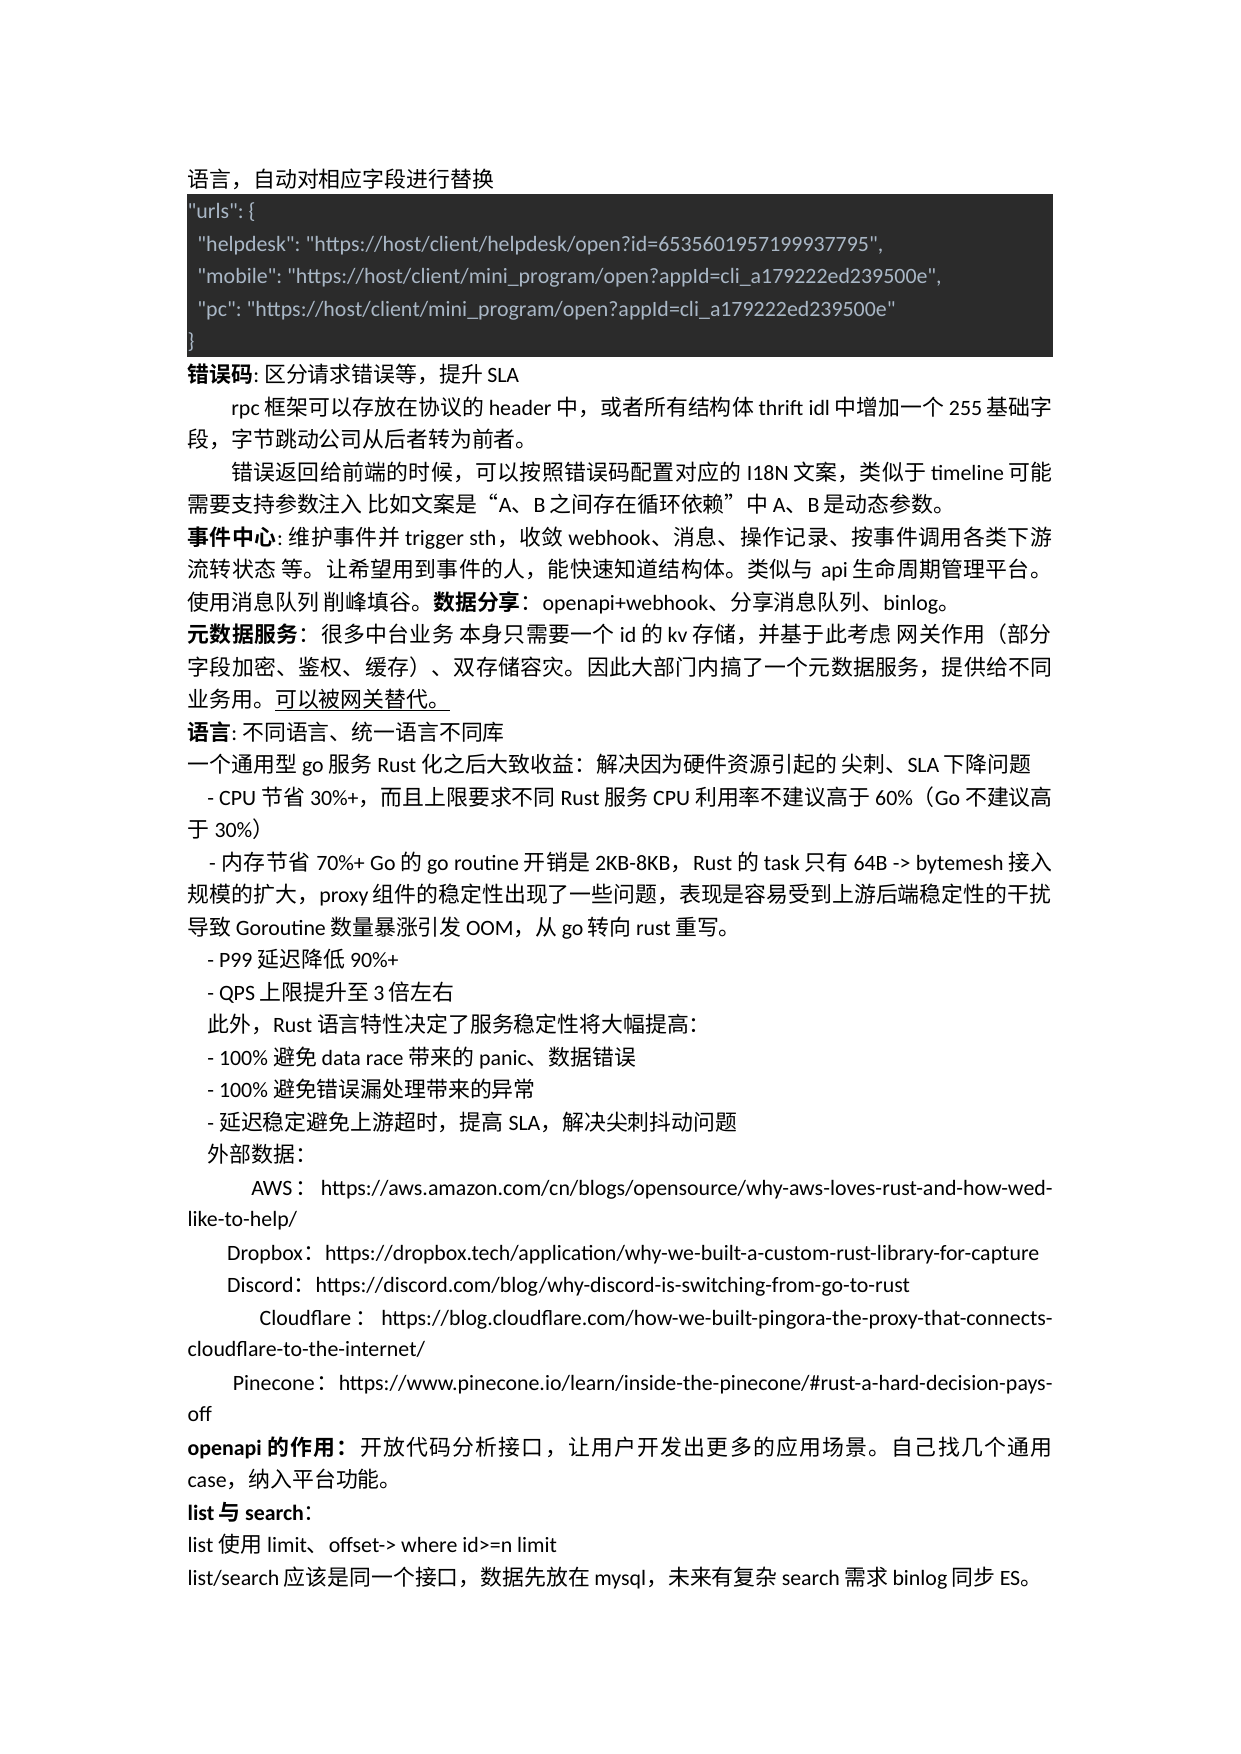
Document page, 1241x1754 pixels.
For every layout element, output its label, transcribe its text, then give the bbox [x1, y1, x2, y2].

text - QPS上限提升至3倍左右 [187, 974, 1053, 1007]
text "mobile": "https://host/client/mini_program/open?appId=cli_a179222ed239500e", [187, 259, 1053, 292]
text list/search应该是同一个接口，数据先放在mysql，未来有复杂search需求binlog同步ES。 [187, 1559, 1053, 1592]
text 语言: 不同语言、统一语言不同库 [187, 714, 1053, 747]
text - 延迟稳定避免上游超时，提高 SLA，解决尖刺抖动问题 [187, 1104, 1053, 1137]
text - 100% 避免 data race 带来的 panic、数据错误 [187, 1039, 1053, 1072]
text AWS：https://aws.amazon.com/cn/blogs/opensource/why-aws-loves-rust-and-how-wed-like-to-help/ [187, 1169, 1053, 1234]
text 事件中心: 维护事件并trigger sth，收敛webhook、消息、操作记录、按事件调用各类下游流转状态 等。让希望用到事件的人，能快速知道结构体。类似与api生命周期管理平台。使用消息队列 削峰填谷。数据分享：openapi+webhook、分享消息队列、binlog。 [187, 519, 1053, 617]
text - CPU 节省 30%+，而且上限要求不同 Rust 服务 CPU 利用率不建议高于 60%（Go 不建议高于 30%） [187, 779, 1053, 844]
text 错误返回给前端的时候，可以按照错误码配置对应的I18N文案，类似于timeline可能需要支持参数注入 比如文案是“A、B之间存在循环依赖”中A、B是动态参数。 [187, 454, 1053, 519]
text Cloudflare：https://blog.cloudflare.com/how-we-built-pingora-the-proxy-that-connects-cloudflare-to-the-internet/ [187, 1299, 1053, 1364]
text Pinecone：https://www.pinecone.io/learn/inside-the-pinecone/#rust-a-hard-decision-pays-off [187, 1364, 1053, 1429]
text list与search： [187, 1494, 1053, 1527]
text openapi的作用：开放代码分析接口，让用户开发出更多的应用场景。自己找几个通用case，纳入平台功能。 [187, 1429, 1053, 1494]
text 元数据服务：很多中台业务 本身只需要一个id的kv存储，并基于此考虑 网关作用（部分字段加密、鉴权、缓存）、双存储容灾。因此大部门内搞了一个元数据服务，提供给不同业务用。可以被网关替代。 [187, 617, 1053, 714]
text Dropbox：https://dropbox.tech/application/why-we-built-a-custom-rust-library-for-capture [187, 1234, 1053, 1267]
text 错误码: 区分请求错误等，提升SLA [187, 357, 1053, 389]
text rpc框架可以存放在协议的header中，或者所有结构体thrift idl中增加一个255基础字段，字节跳动公司从后者转为前者。 [187, 389, 1053, 454]
text "urls": { [187, 194, 1053, 227]
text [187, 162, 1053, 194]
text "pc": "https://host/client/mini_program/open?appId=cli_a179222ed239500e" [187, 292, 1053, 324]
text Discord：https://discord.com/blog/why-discord-is-switching-from-go-to-rust [187, 1267, 1053, 1299]
text - 内存节省 70%+ Go的go routine开销是2KB-8KB，Rust的task只有64B -> bytemesh接入规模的扩大，proxy组件的稳定性出现了一些问题，表现是容易受到上游后端稳定性的干扰导致Goroutine数量暴涨引发OOM，从go转向rust重写。 [187, 844, 1053, 942]
text - 100% 避免错误漏处理带来的异常 [187, 1072, 1053, 1104]
text - P99 延迟降低 90%+ [187, 942, 1053, 974]
text 外部数据： [187, 1137, 1053, 1169]
text 此外，Rust 语言特性决定了服务稳定性将大幅提高： [187, 1007, 1053, 1039]
text list 使用 limit、offset-> where id>=n limit [187, 1527, 1053, 1559]
text 一个通用型 go 服务 Rust 化之后大致收益：解决因为硬件资源引起的 尖刺、SLA下降问题 [187, 747, 1053, 779]
text } [187, 324, 1053, 357]
text "helpdesk": "https://host/client/helpdesk/open?id=6535601957199937795", [187, 227, 1053, 259]
